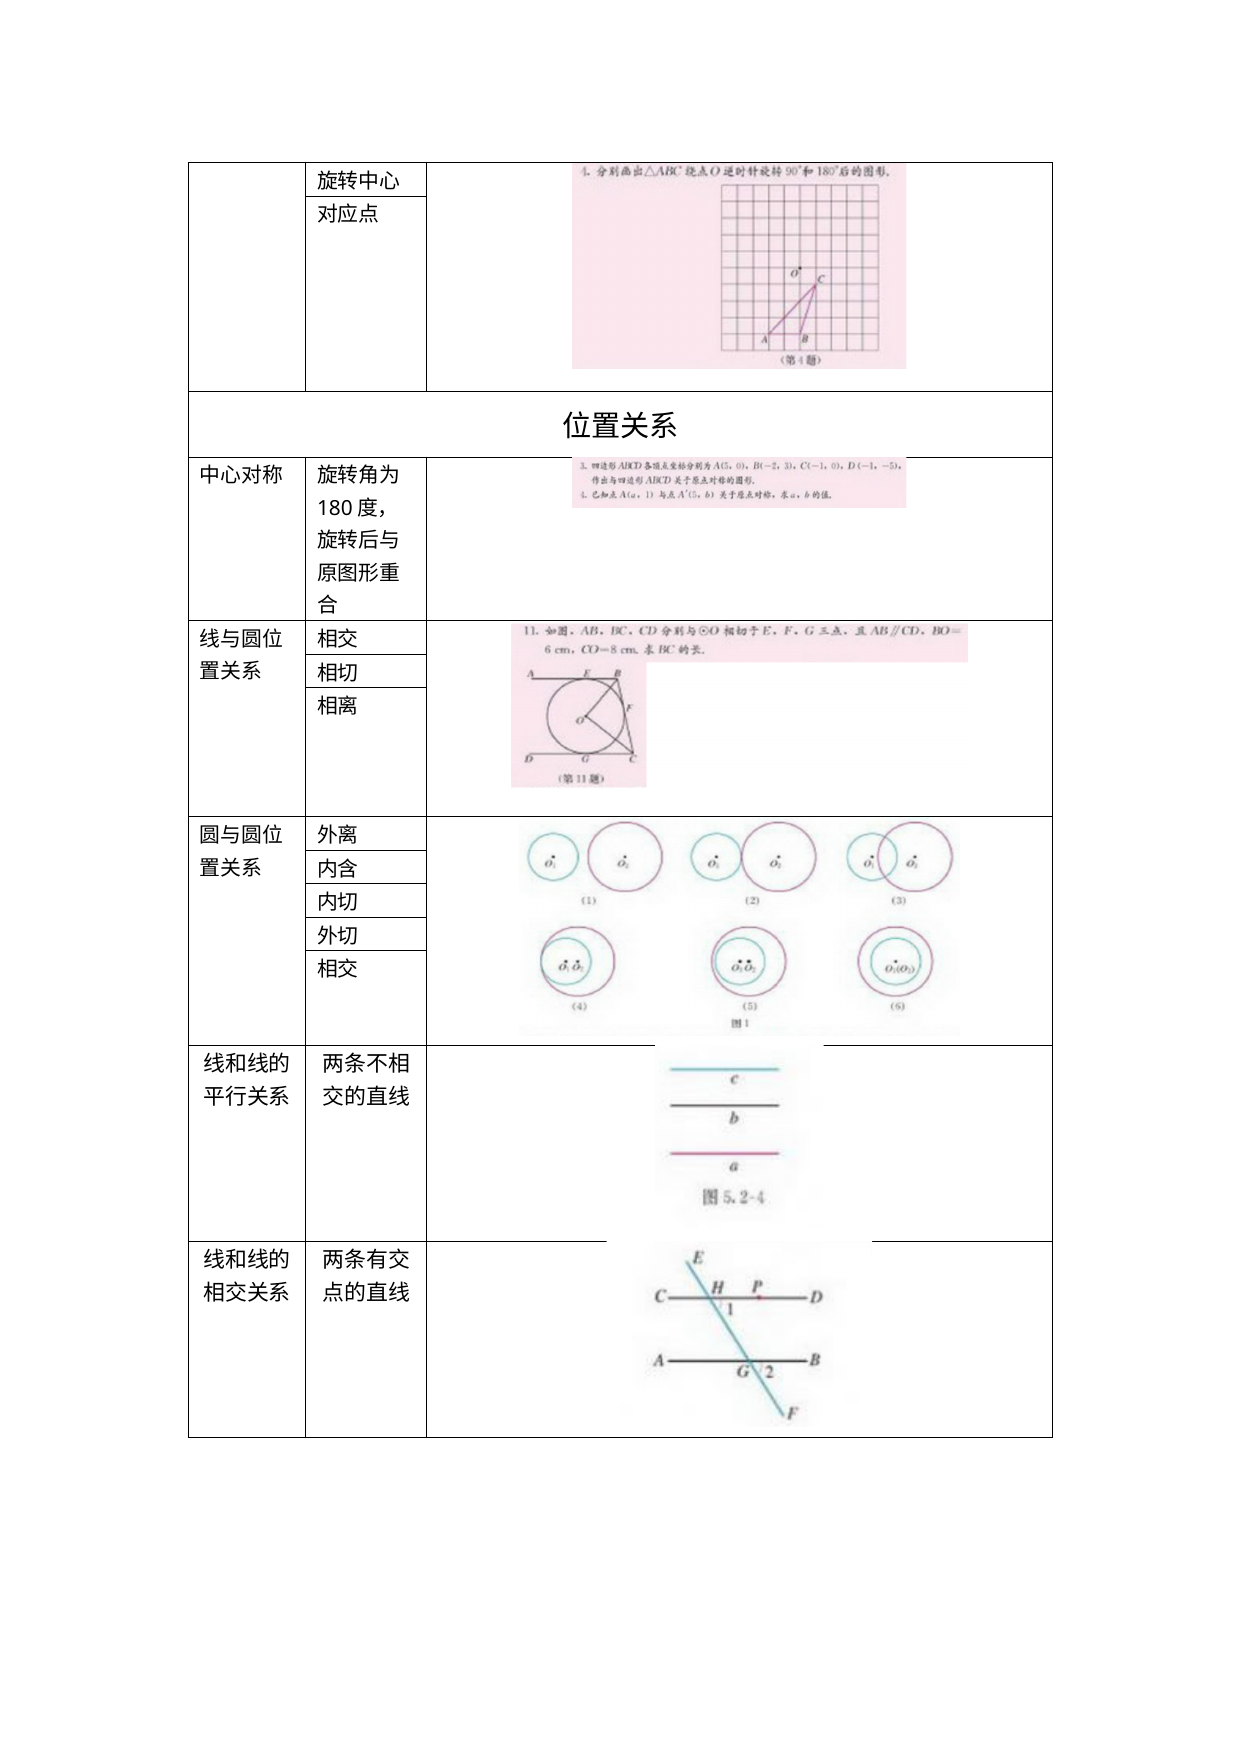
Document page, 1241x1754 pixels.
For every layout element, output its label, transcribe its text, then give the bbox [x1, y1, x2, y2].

table_cell 两条不相交的直线 [306, 1046, 426, 1241]
table_cell [427, 1046, 1052, 1241]
table_cell 圆与圆位置关系 [189, 817, 305, 1045]
table_cell 内切 [306, 884, 426, 917]
picture [572, 457, 907, 508]
table_cell 内含 [306, 851, 426, 883]
table_cell 旋转角为180度，旋转后与原图形重合 [306, 458, 426, 620]
picture [572, 163, 907, 369]
table_cell 两条有交点的直线 [306, 1242, 426, 1437]
table_cell 旋转中心 [306, 163, 426, 196]
table_cell [427, 621, 1052, 816]
table_cell 线与圆位置关系 [189, 621, 305, 816]
table_cell 相交 [306, 951, 426, 1045]
table_cell [427, 163, 1052, 391]
picture [655, 1045, 824, 1229]
table_cell 外切 [306, 918, 426, 950]
table_cell 相离 [306, 688, 426, 816]
table_cell 中心对称 [189, 458, 305, 620]
table_cell 对应点 [306, 197, 426, 391]
table_cell 外离 [306, 817, 426, 850]
table_cell [427, 817, 1052, 1045]
picture [518, 817, 961, 1036]
table_cell [427, 458, 1052, 620]
table_cell 相交 [306, 621, 426, 654]
table_cell 线和线的平行关系 [189, 1046, 305, 1241]
picture [510, 621, 968, 789]
table_cell 旋转 [189, 163, 305, 391]
table_cell [427, 1242, 1052, 1437]
table_cell 线和线的相交关系 [189, 1242, 305, 1437]
picture [606, 1241, 873, 1427]
table_cell 位置关系 [189, 392, 1052, 457]
table_cell 相切 [306, 655, 426, 687]
